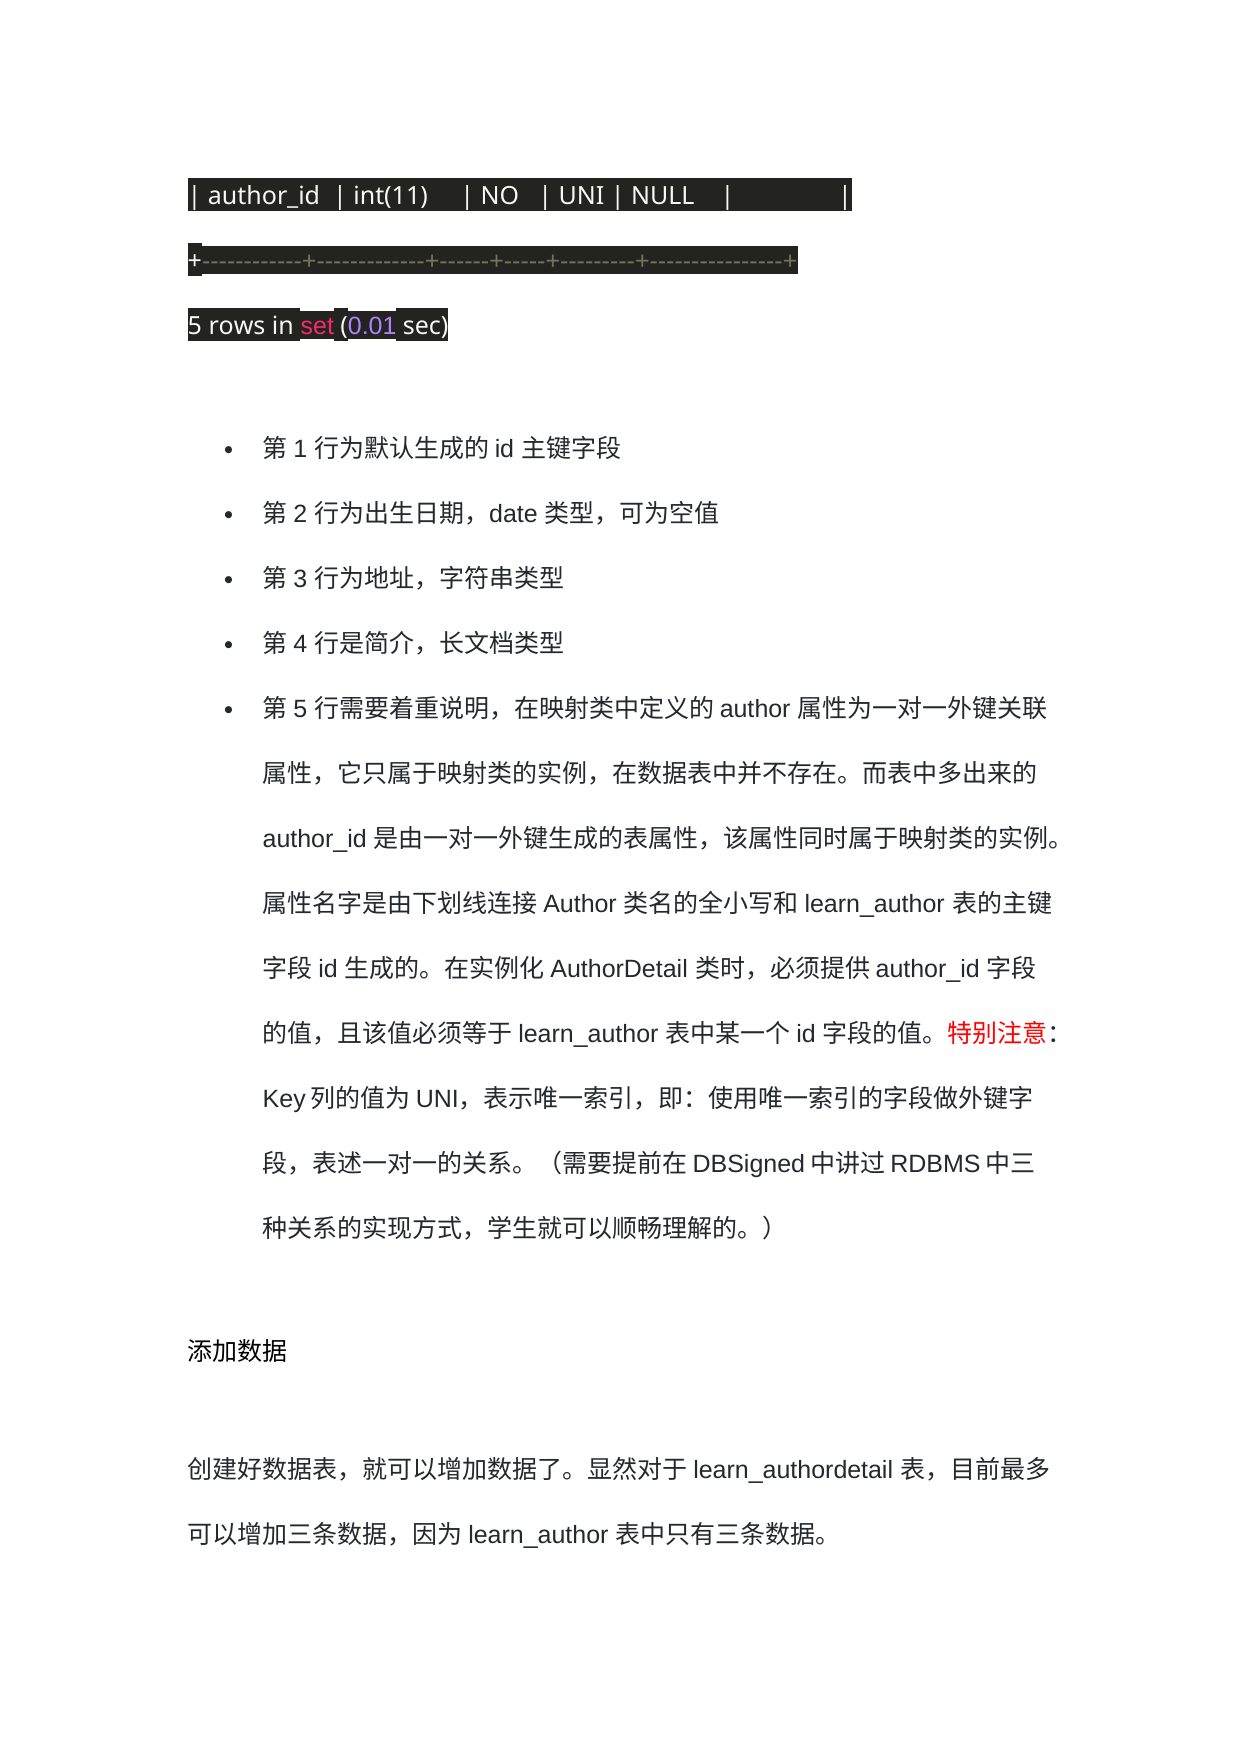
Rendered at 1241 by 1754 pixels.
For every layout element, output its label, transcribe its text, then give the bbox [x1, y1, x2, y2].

text | author_id | int(11) | NO | UNI | NULL | | [187, 162, 1053, 227]
list 第 4 行是简介，长文档类型 [225, 609, 1053, 674]
list 第 5 行需要着重说明，在映射类中定义的 author 属性为一对一外键关联属性，它只属于映射类的实例，在数据表中并不存在。而表中多出来的 author_id 是由一对一外键生成的表属性，该属性同时属于映射类的实例。属性名字是由下划线连接 Author 类名的全小写和 learn_author 表的主键字段 id 生成的。在实例化 AuthorDetail 类时，必须提供 author_id 字段的值，且该值必须等于 learn_author 表中某一个 id 字段的值。特别注意：Key列的值为UNI，表示唯一索引，即：使用唯一索引的字段做外键字段，表述一对一的关系。（需要提前在DBSigned中讲过RDBMS中三种关系的实现方式，学生就可以顺畅理解的。） [225, 674, 1053, 1259]
subtitle 添加数据 [187, 1317, 1053, 1382]
text 创建好数据表，就可以增加数据了。显然对于 learn_authordetail 表，目前最多可以增加三条数据，因为 learn_author 表中只有三条数据。 [187, 1436, 1053, 1566]
list 第 3 行为地址，字符串类型 [225, 544, 1053, 609]
list 第 1 行为默认生成的 id 主键字段 [225, 414, 1053, 479]
list 第 2 行为出生日期，date 类型，可为空值 [225, 479, 1053, 544]
text 5 rows in set (0.01 sec) [187, 292, 1053, 357]
text +------------+-------------+------+-----+---------+----------------+ [187, 227, 1053, 292]
